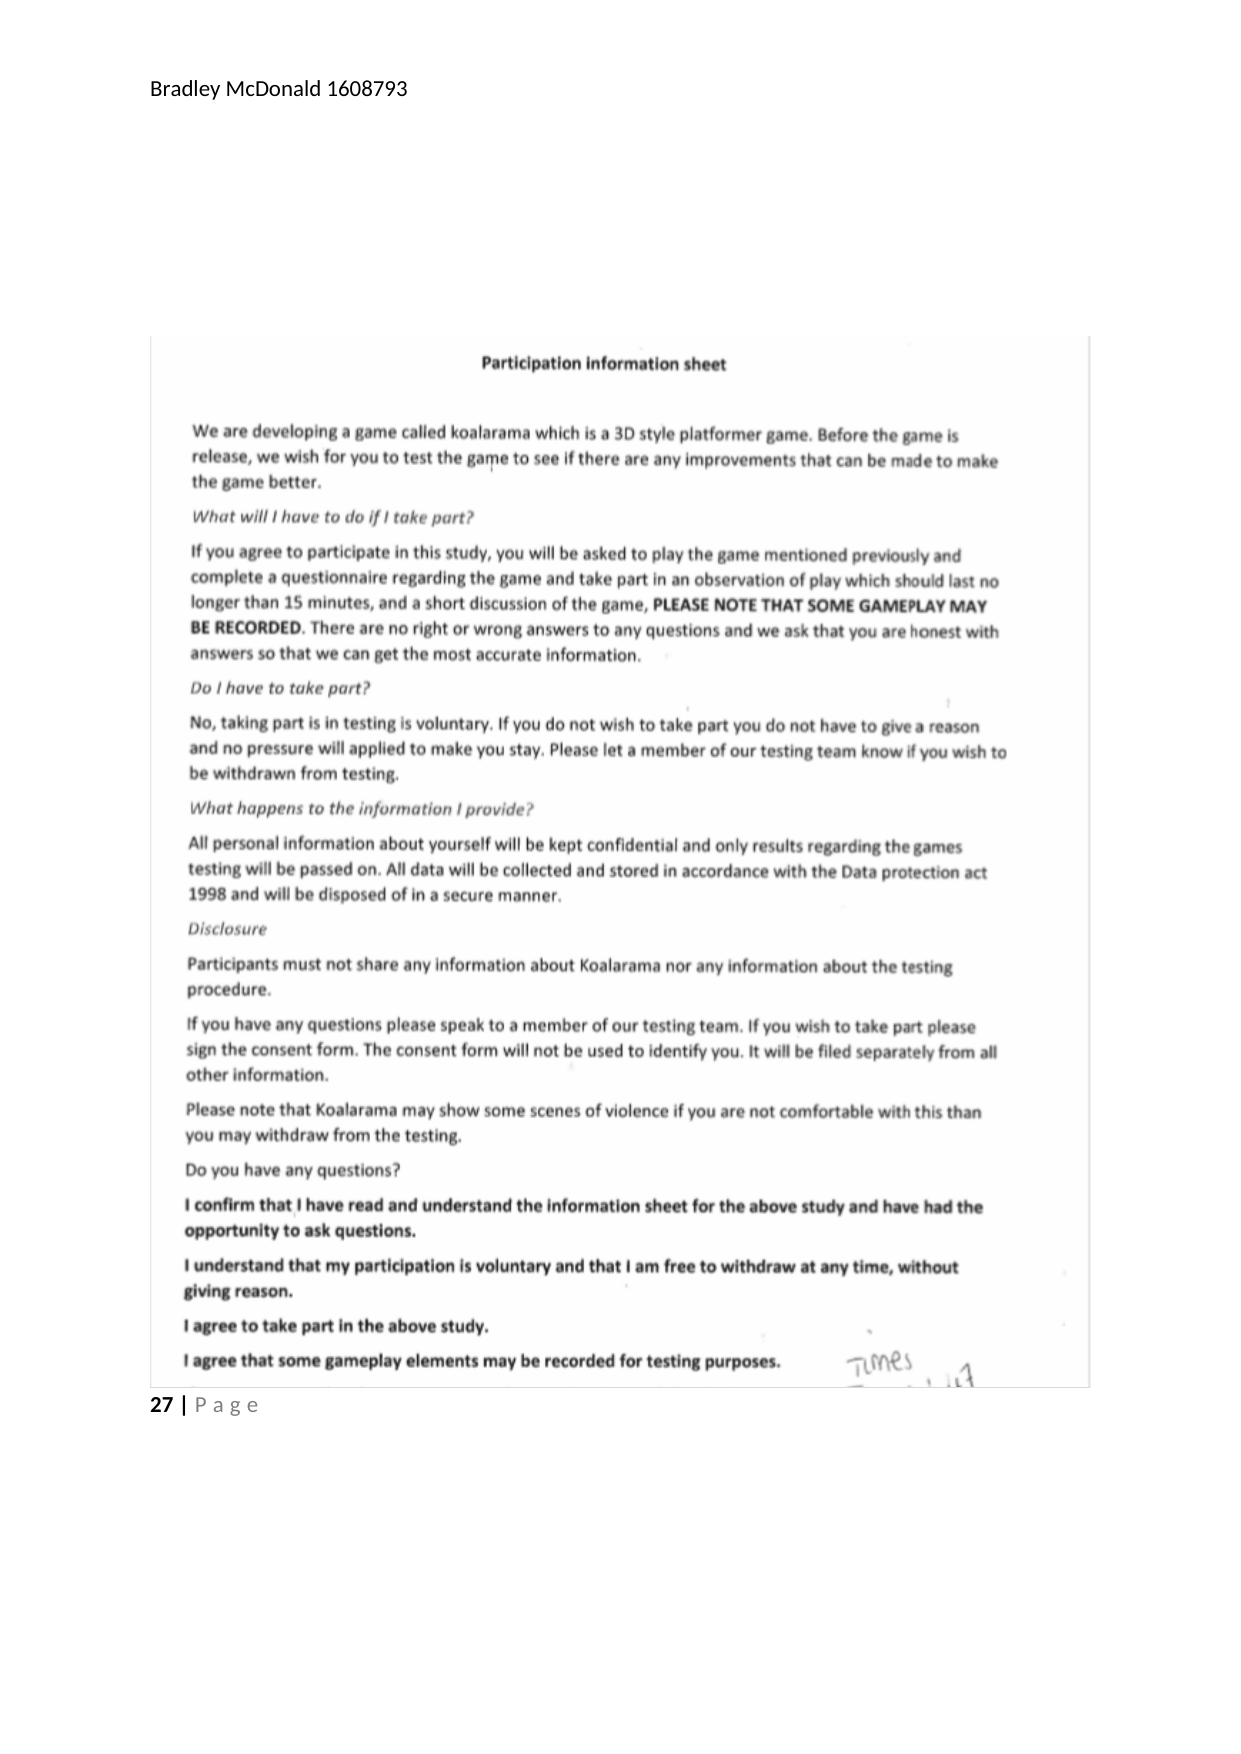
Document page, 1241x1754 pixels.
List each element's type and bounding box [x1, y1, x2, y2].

picture [150, 336, 1091, 1387]
